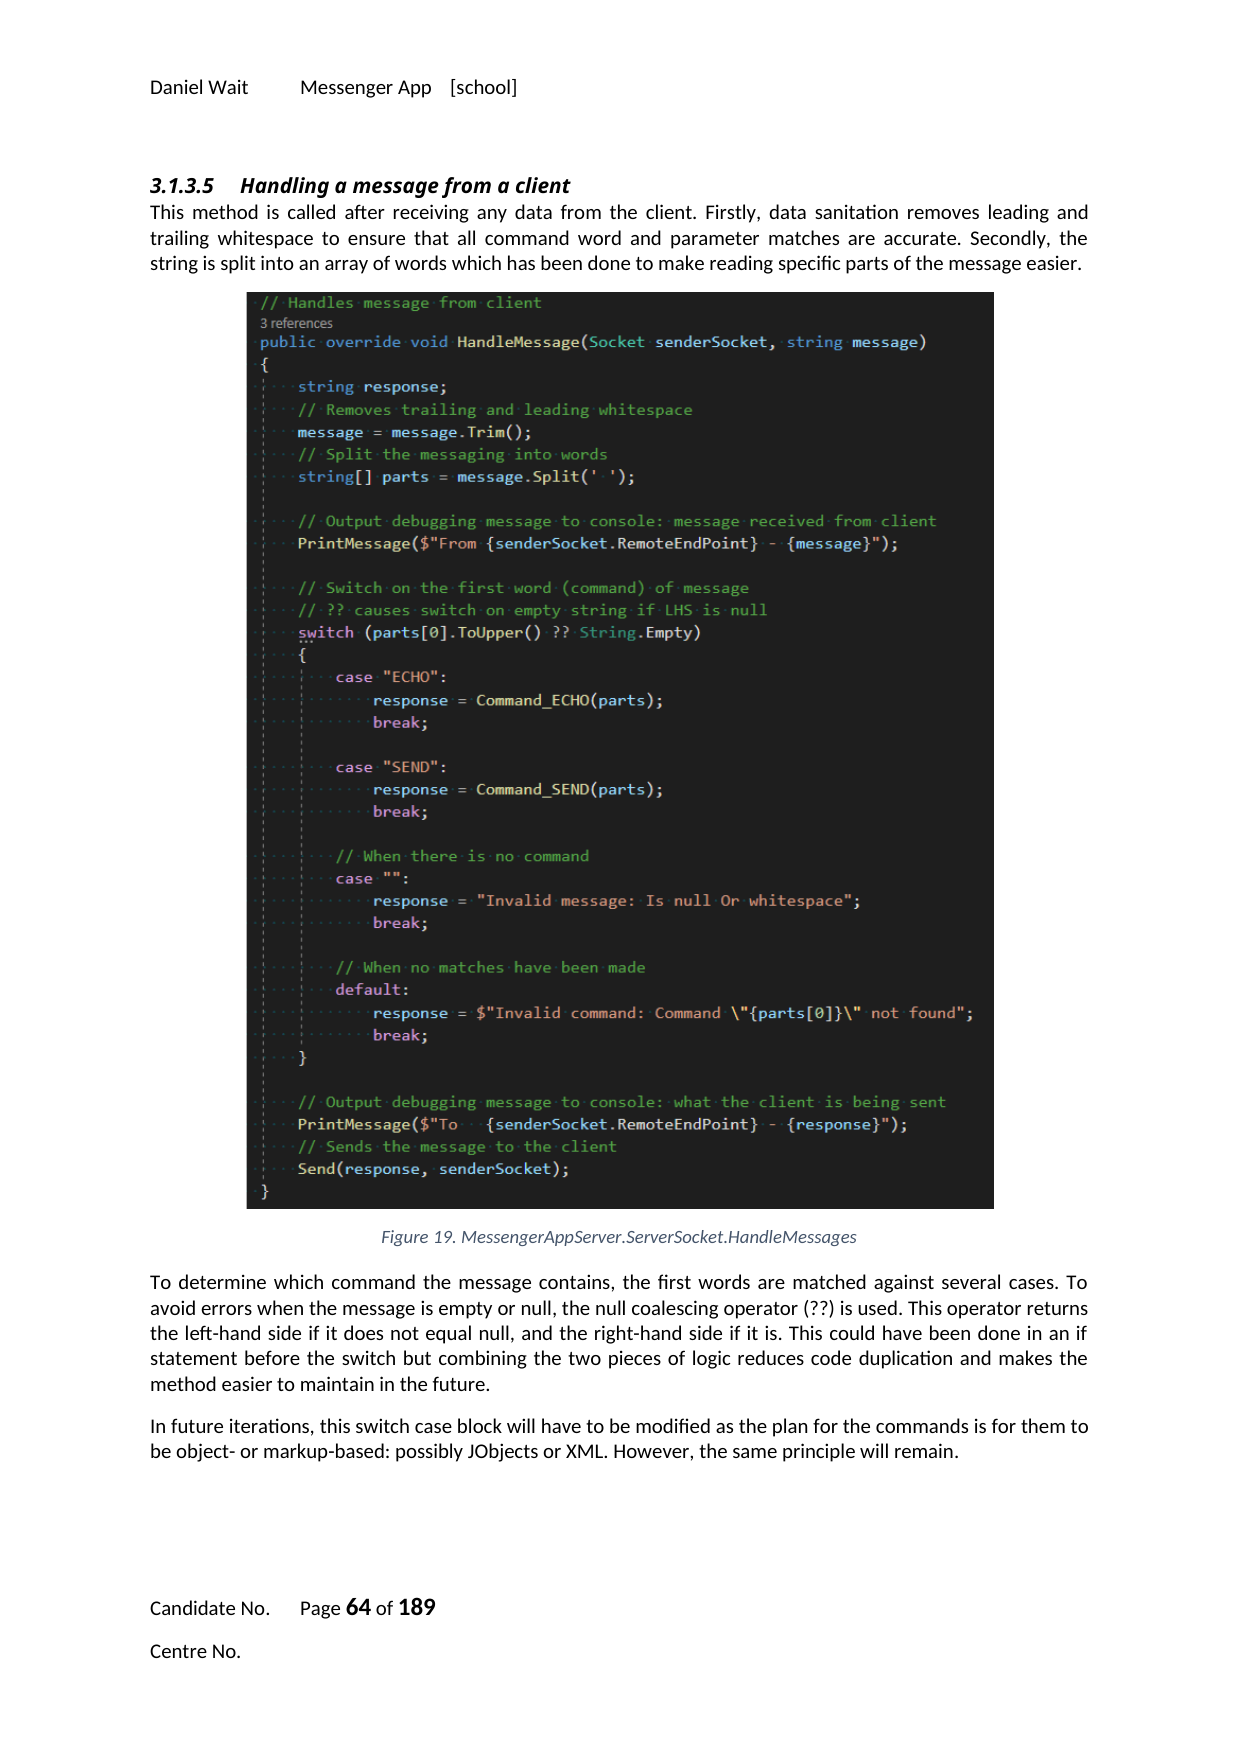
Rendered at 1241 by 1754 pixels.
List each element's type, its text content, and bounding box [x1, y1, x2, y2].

text In future iterations, this switch case block will have to be modified as the plan for the commands is for them to be object- or markup-based: possibly JObjects or XML. However, the same principle will remain. [150, 1413, 1090, 1464]
text To determine which command the message contains, the first words are matched against several cases. To avoid errors when the message is empty or null, the null coalescing operator (??) is used. This operator returns the left-hand side if it does not equal null, and the right-hand side if it is. This could have been done in an if statement before the switch but combining the two pieces of logic reduces code duplication and makes the method easier to maintain in the future. [150, 1269, 1090, 1396]
subtitle Handling a message from a client [150, 171, 1090, 199]
text Figure 19. MessengerAppServer.ServerSocket.HandleMessages [150, 1226, 1090, 1248]
text This method is called after receiving any data from the client. Firstly, data sanitation removes leading and trailing whitespace to ensure that all command word and parameter matches are accurate. Secondly, the string is split into an array of words which has been done to make reading specific parts of the message easier. [150, 199, 1090, 276]
picture [246, 292, 994, 1209]
